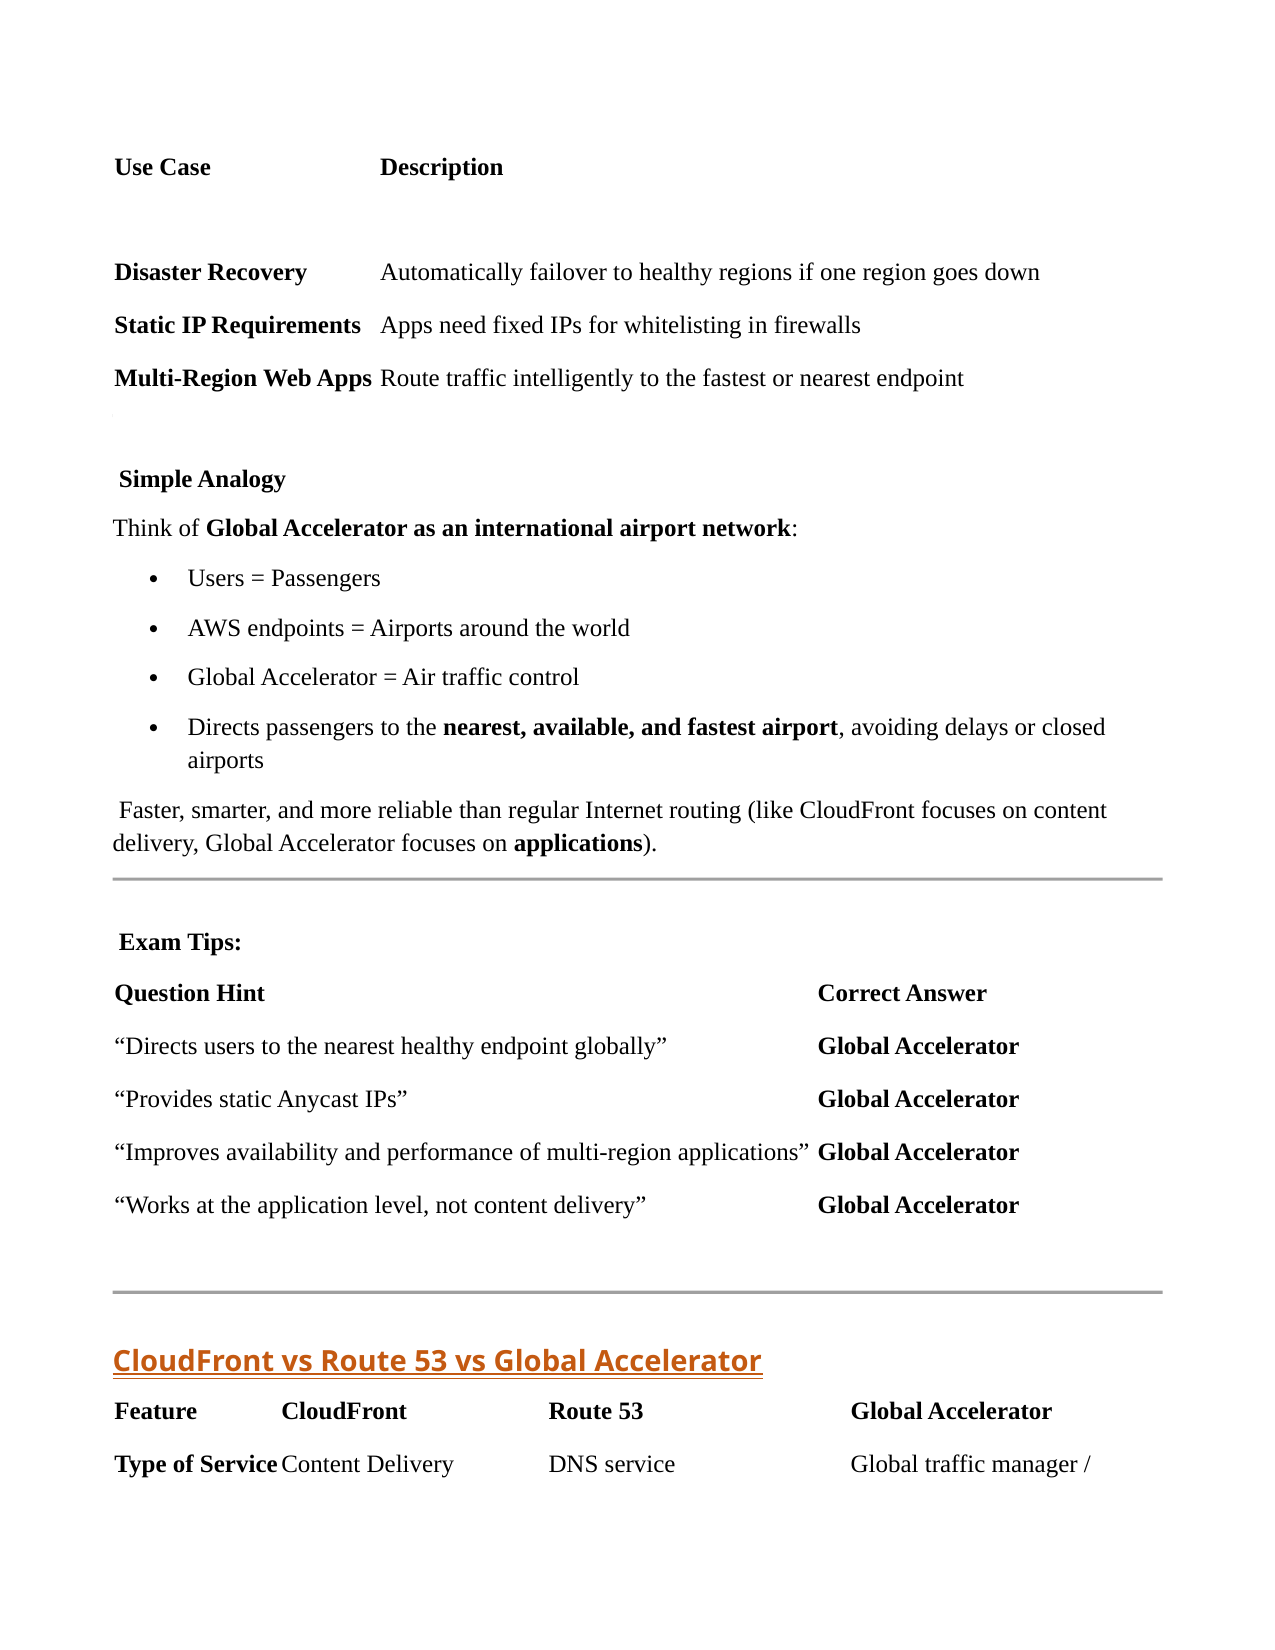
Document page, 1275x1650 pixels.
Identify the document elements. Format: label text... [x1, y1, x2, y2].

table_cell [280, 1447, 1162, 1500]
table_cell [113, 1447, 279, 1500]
text Think of Global Accelerator as an international airport network: [112, 513, 1162, 542]
text Simple Analogy [112, 464, 1162, 492]
text Exam Tips: [112, 927, 1162, 956]
list AWS endpoints = Airports around the world [150, 613, 1162, 642]
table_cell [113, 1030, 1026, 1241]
subtitle CloudFront vs Route 53 vs Global Accelerator [112, 1340, 1162, 1380]
list Users = Passengers [150, 563, 1162, 592]
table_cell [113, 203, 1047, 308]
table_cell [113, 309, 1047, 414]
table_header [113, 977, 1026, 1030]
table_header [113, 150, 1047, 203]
text Faster, smarter, and more reliable than regular Internet routing (like CloudFront focuses on content delivery, Global Accelerator focuses on applications). [112, 795, 1162, 857]
list Global Accelerator = Air traffic control [150, 662, 1162, 691]
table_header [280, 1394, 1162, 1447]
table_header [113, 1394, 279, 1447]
list Directs passengers to the nearest, available, and fastest airport, avoiding delays or closed airports [150, 712, 1162, 774]
